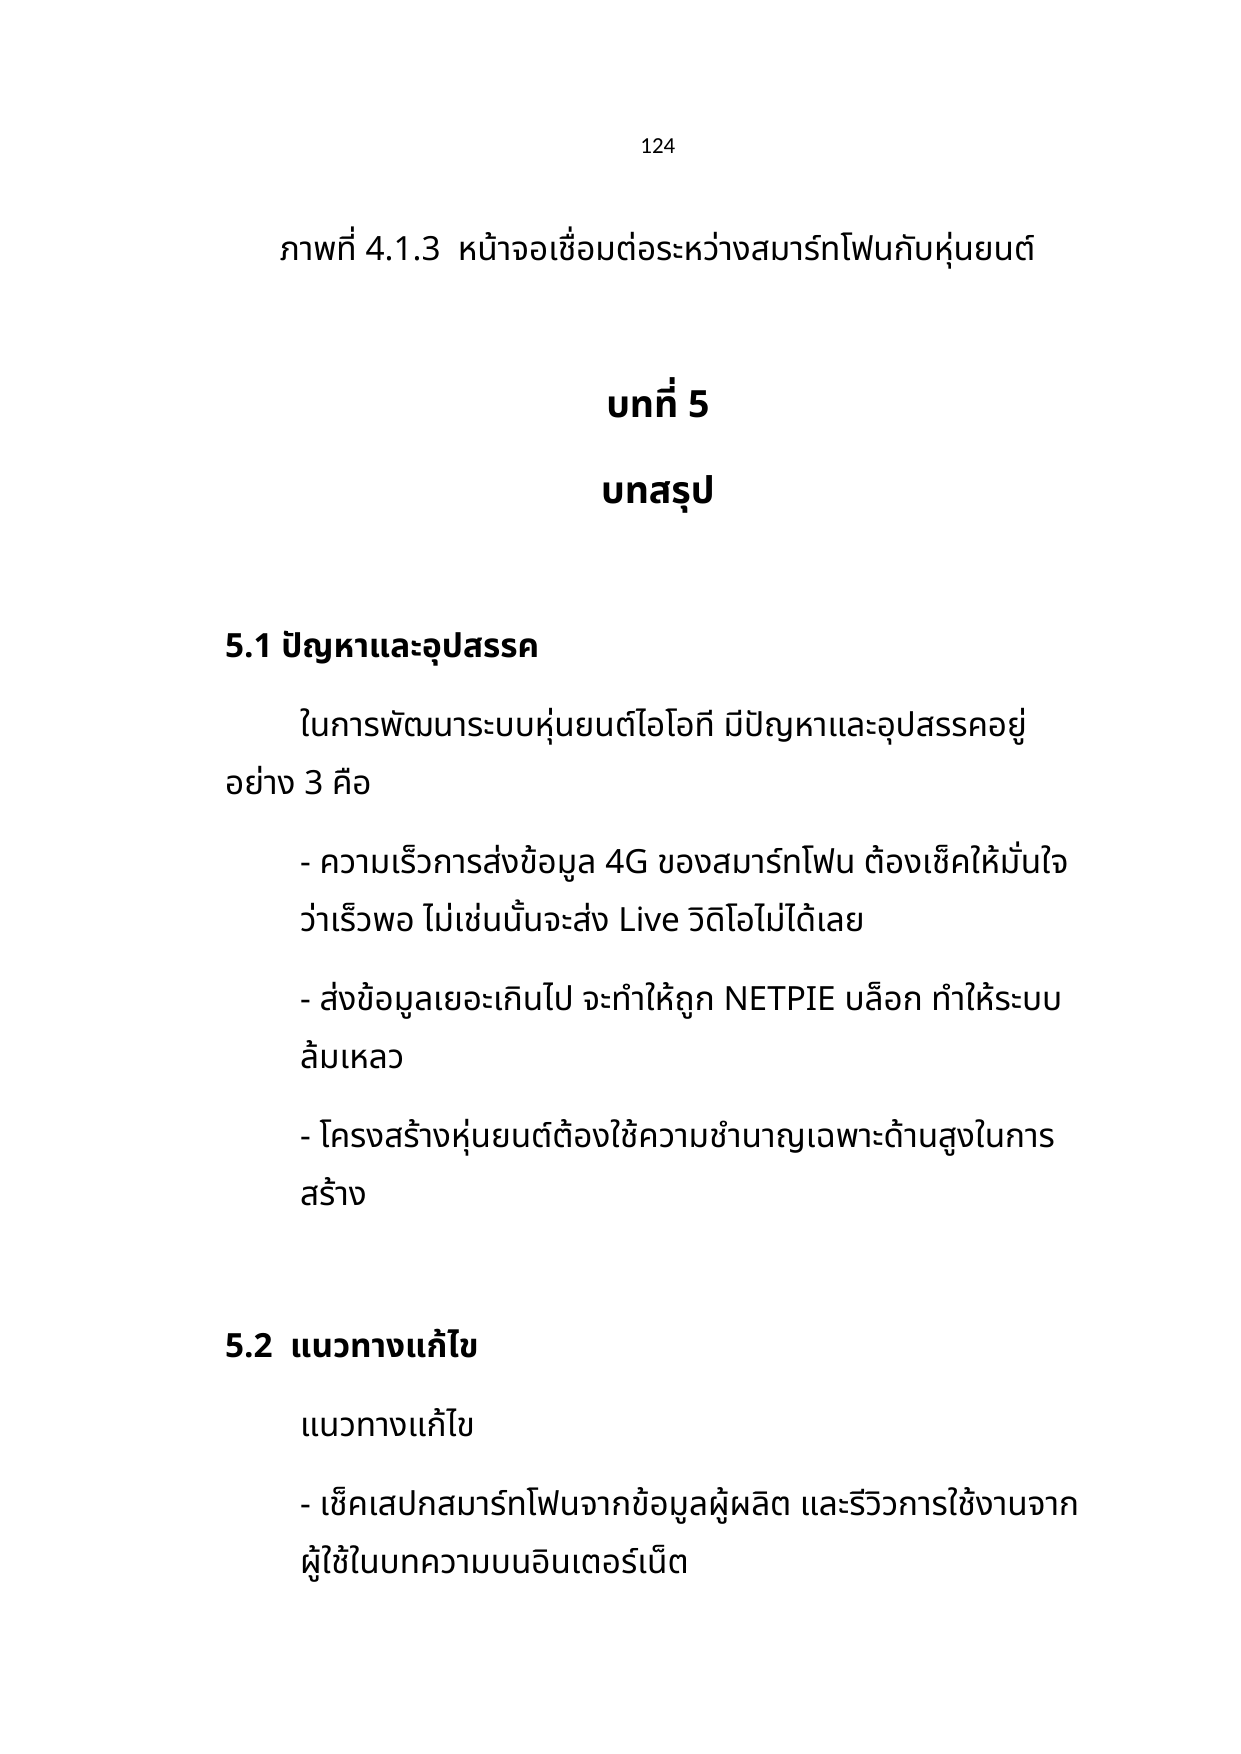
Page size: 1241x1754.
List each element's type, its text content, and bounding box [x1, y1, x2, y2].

text บทที่ 5 [225, 377, 1090, 434]
text ภาพที่ 4.1.3 หน้าจอเชื่อมต่อระหว่างสมาร์ทโฟนกับหุ่นยนต์ [225, 225, 1090, 276]
text - โครงสร้างหุ่นยนต์ต้องใช้ความชำนาญเฉพาะด้านสูงในการสร้าง [300, 1112, 1090, 1221]
text บทสรุป [225, 463, 1090, 520]
text 5.2 แนวทางแก้ไข [225, 1322, 1090, 1373]
text ในการพัฒนาระบบหุ่นยนต์ไอโอที มีปัญหาและอุปสรรคอยู่ อย่าง 3 คือ [225, 701, 1090, 810]
text 5.1 ปัญหาและอุปสรรค [225, 622, 1090, 673]
text - เช็คเสปกสมาร์ทโฟนจากข้อมูลผู้ผลิต และรีวิวการใช้งานจากผู้ใช้ในบทความบนอินเตอร์เน็ต [300, 1480, 1090, 1588]
text - ส่งข้อมูลเยอะเกินไป จะทำให้ถูก NETPIE บล็อก ทำให้ระบบล้มเหลว [300, 975, 1090, 1084]
text - ความเร็วการส่งข้อมูล 4G ของสมาร์ทโฟน ต้องเช็คให้มั่นใจว่าเร็วพอ ไม่เช่นนั้นจะส่ง Live วิดิโอไม่ได้เลย [300, 838, 1090, 947]
text แนวทางแก้ไข [225, 1401, 1090, 1451]
